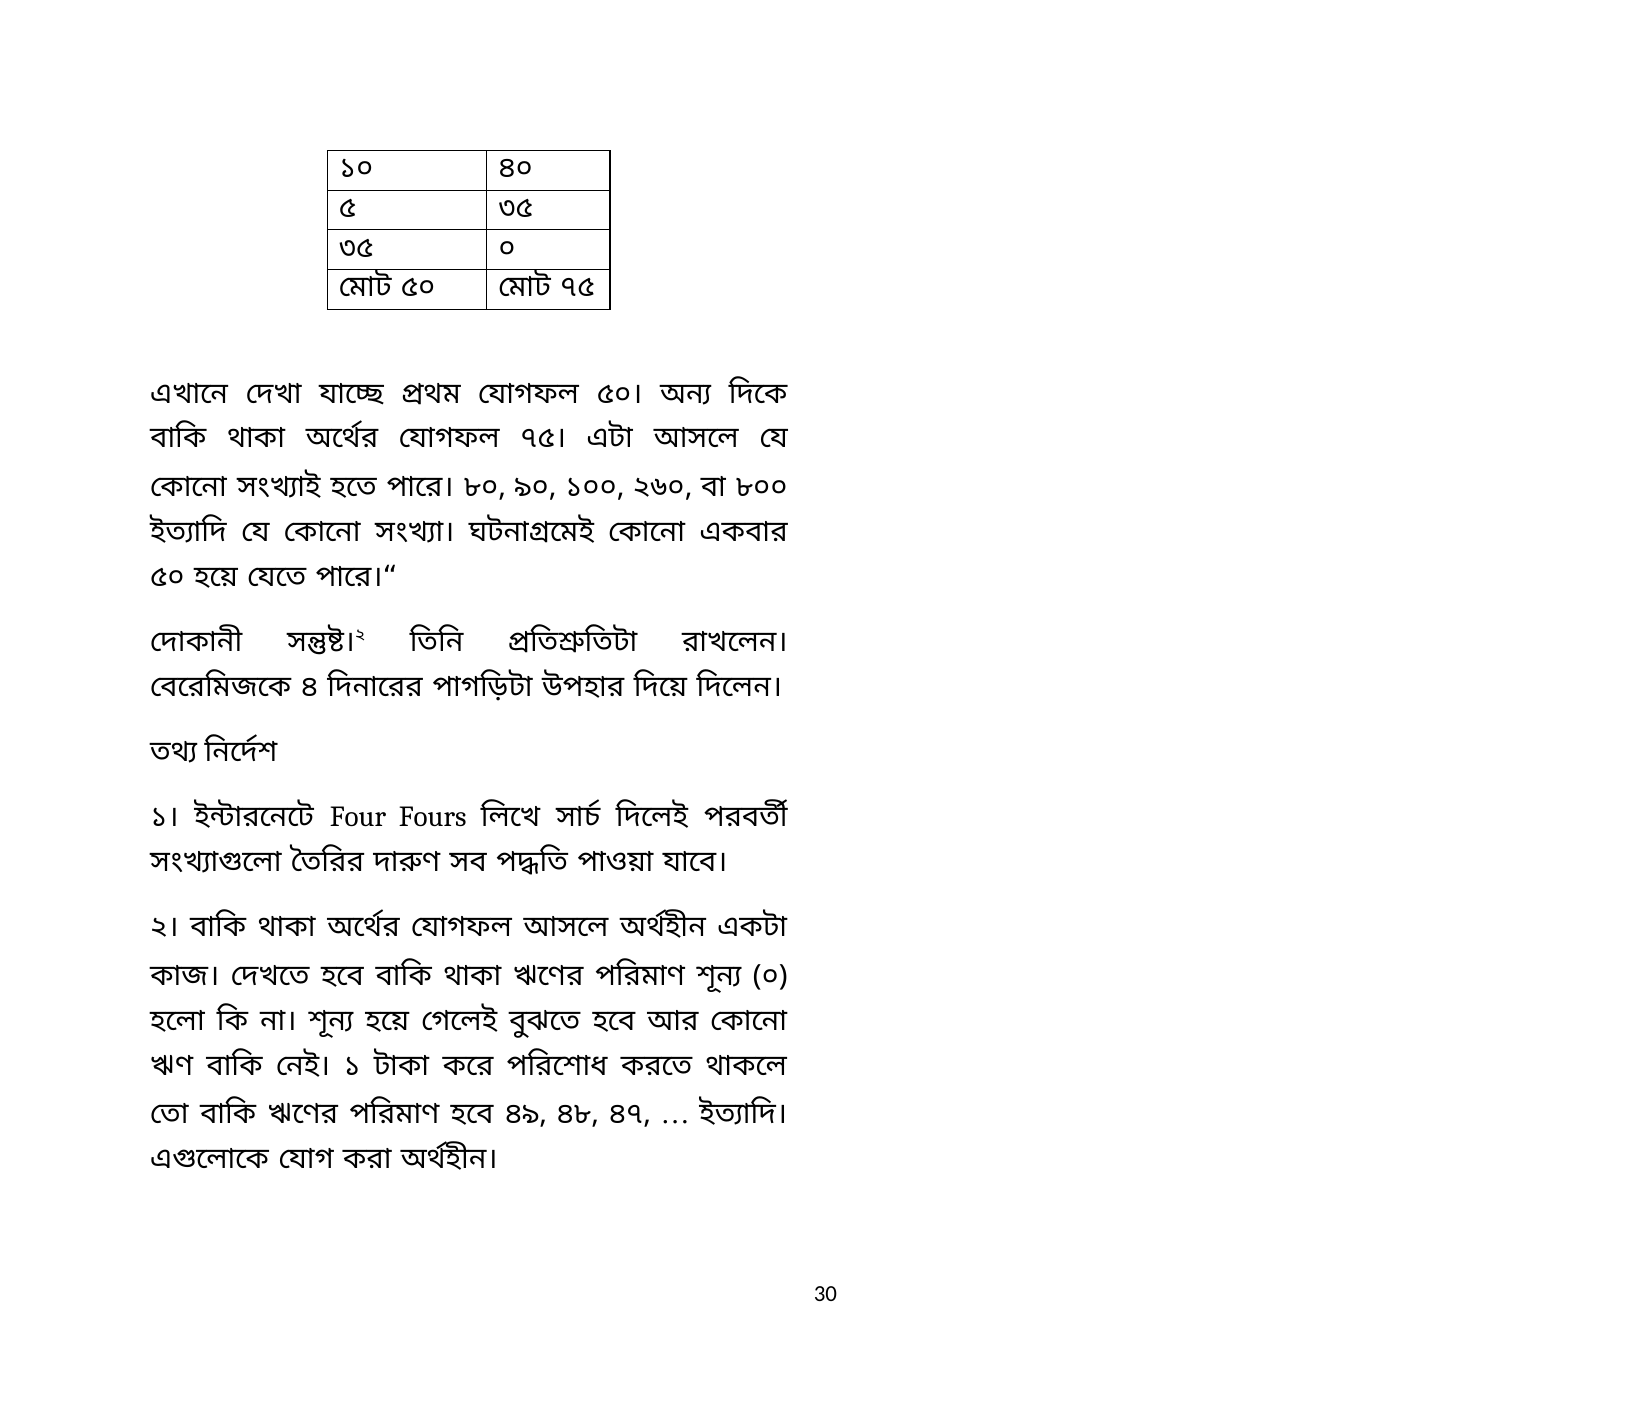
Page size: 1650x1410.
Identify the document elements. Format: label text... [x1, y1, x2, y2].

text ১। ইন্টারনেটে Four Fours লিখে সার্চ দিলেই পরবর্তী সংখ্যাগুলো তৈরির দারুণ সব পদ্ধতি পাওয়া যাবে। [150, 800, 787, 883]
table_cell ৫ [328, 191, 486, 229]
table_cell মোট ৫০ [328, 270, 486, 309]
table_cell ৪০ [487, 151, 609, 190]
text দোকানী সন্তুষ্ট।২ তিনি প্রতিশ্রুতিটা রাখলেন। বেরেমিজকে ৪ দিনারের পাগড়িটা উপহার দিয়ে দিলেন। [150, 624, 787, 708]
table_cell মোট ৭৫ [487, 270, 609, 309]
text তথ্য নির্দেশ [150, 734, 787, 773]
table_cell ৩৫ [328, 230, 486, 269]
text এখানে দেখা যাচ্ছে প্রথম যোগফল ৫০। অন্য দিকে বাকি থাকা অর্থের যোগফল ৭৫। এটা আসলে যে কোনো সংখ্যাই হতে পারে। ৮০, ৯০, ১০০, ২৬০, বা ৮০০ ইত্যাদি যে কোনো সংখ্যা। ঘটনাগ্রমেই কোনো একবার ৫০ হয়ে যেতে পারে।“ [150, 376, 787, 598]
text ২। বাকি থাকা অর্থের যোগফল আসলে অর্থহীন একটা কাজ। দেখতে হবে বাকি থাকা ঋণের পরিমাণ শূন্য (০) হলো কি না। শূন্য হয়ে গেলেই বুঝতে হবে আর কোনো ঋণ বাকি নেই। ১ টাকা করে পরিশোধ করতে থাকলে তো বাকি ঋণের পরিমাণ হবে ৪৯, ৪৮, ৪৭, … ইত্যাদি। এগুলোকে যোগ করা অর্থহীন। [150, 910, 787, 1180]
table_cell ০ [487, 230, 609, 269]
table_cell ৩৫ [487, 191, 609, 229]
table_cell ১০ [328, 151, 486, 190]
